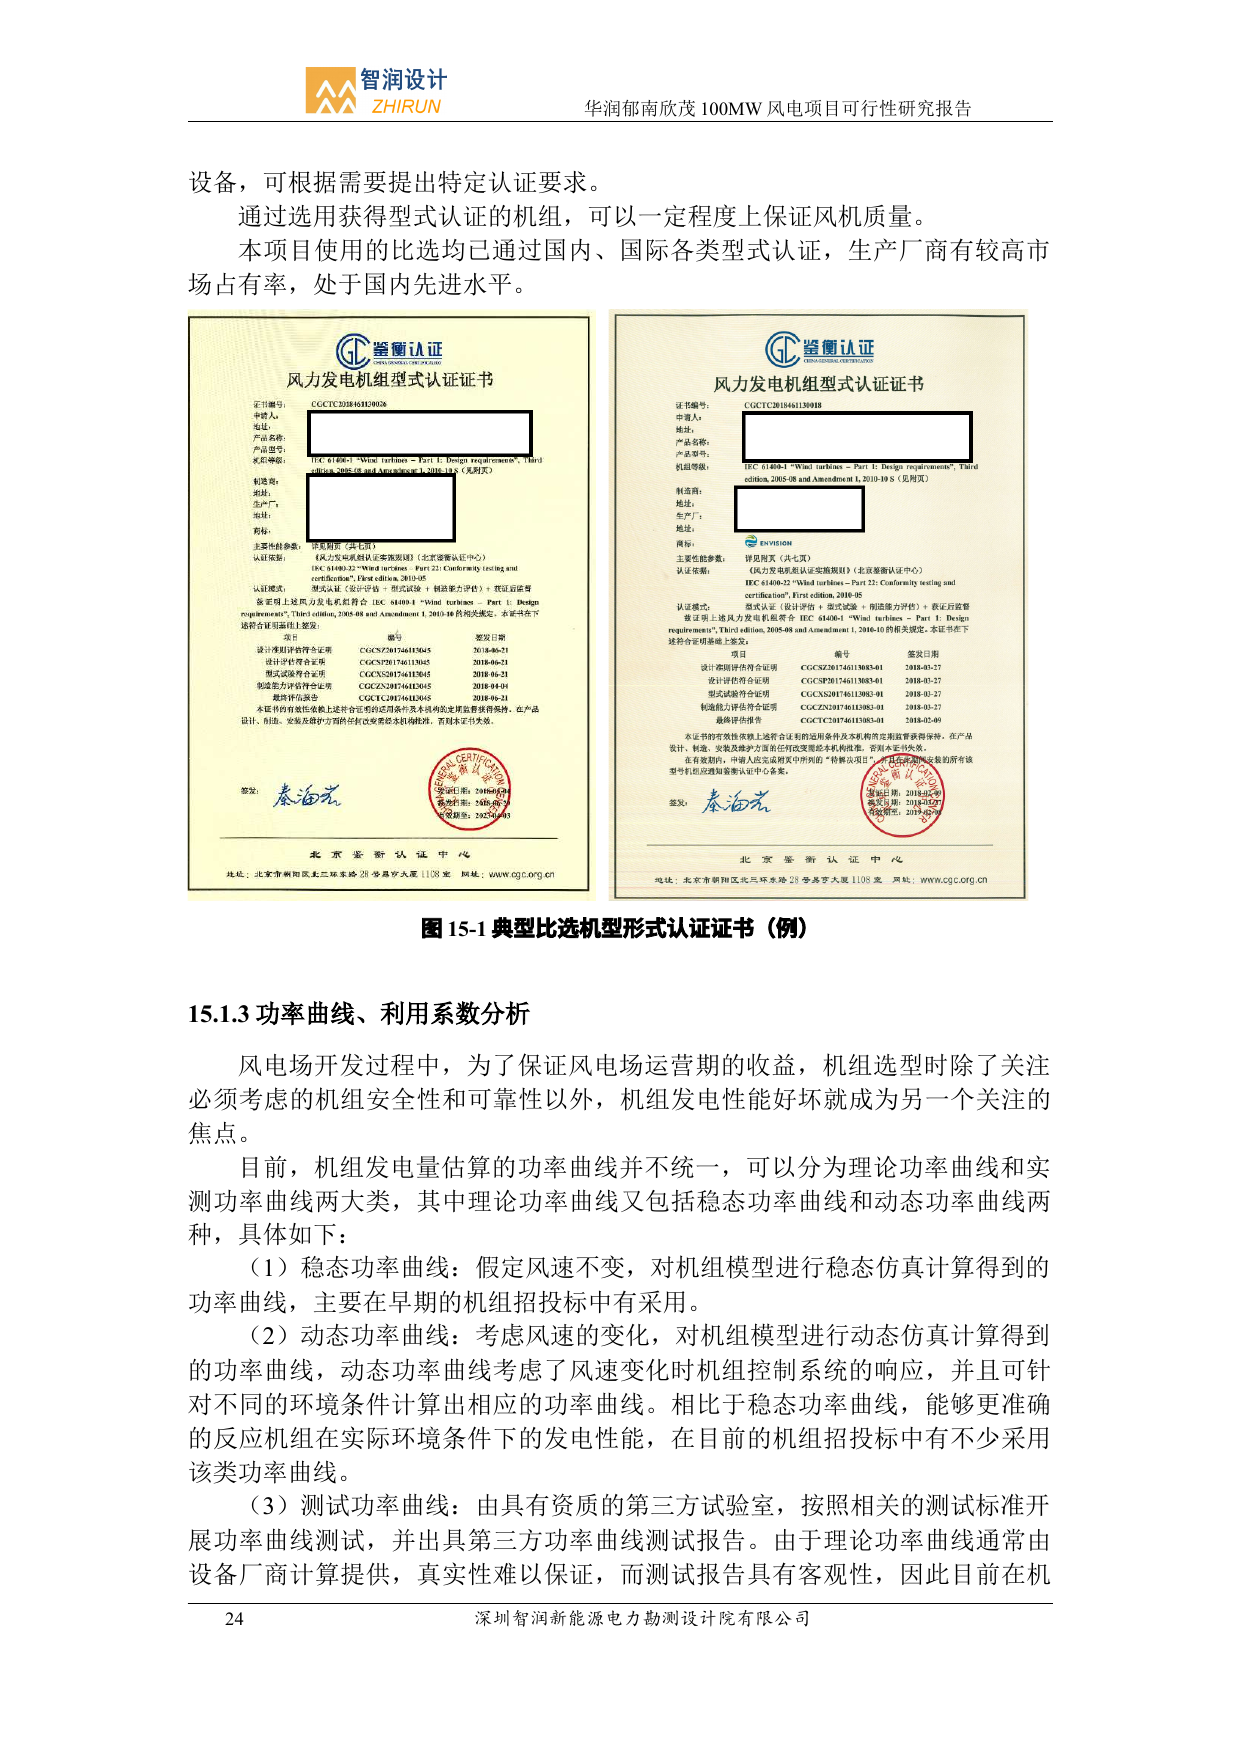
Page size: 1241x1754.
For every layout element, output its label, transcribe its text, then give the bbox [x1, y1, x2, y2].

text 图15-1典型比选机型形式认证证书（例） [187, 911, 1053, 944]
text （1）稳态功率曲线：假定风速不变，对机组模型进行稳态仿真计算得到的功率曲线，主要在早期的机组招投标中有采用。 [187, 1250, 1053, 1318]
picture [305, 65, 448, 115]
text （2）动态功率曲线：考虑风速的变化，对机组模型进行动态仿真计算得到的功率曲线，动态功率曲线考虑了风速变化时机组控制系统的响应，并且可针对不同的环境条件计算出相应的功率曲线。相比于稳态功率曲线，能够更准确的反应机组在实际环境条件下的发电性能，在目前的机组招投标中有不少采用该类功率曲线。 [187, 1318, 1053, 1488]
text 通过选用获得型式认证的机组，可以一定程度上保证风机质量。 [187, 197, 1053, 231]
picture [608, 309, 1029, 901]
text 风电场开发过程中，为了保证风电场运营期的收益，机组选型时除了关注必须考虑的机组安全性和可靠性以外，机组发电性能好坏就成为另一个关注的焦点。 [187, 1046, 1053, 1148]
picture [187, 309, 596, 901]
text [187, 163, 1053, 197]
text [187, 1488, 1053, 1590]
text 本项目使用的比选均已通过国内、国际各类型式认证，生产厂商有较高市场占有率，处于国内先进水平。 [187, 231, 1053, 299]
title 15.1.3功率曲线、利用系数分析 [187, 995, 1053, 1029]
text 目前，机组发电量估算的功率曲线并不统一，可以分为理论功率曲线和实测功率曲线两大类，其中理论功率曲线又包括稳态功率曲线和动态功率曲线两种，具体如下： [187, 1148, 1053, 1250]
